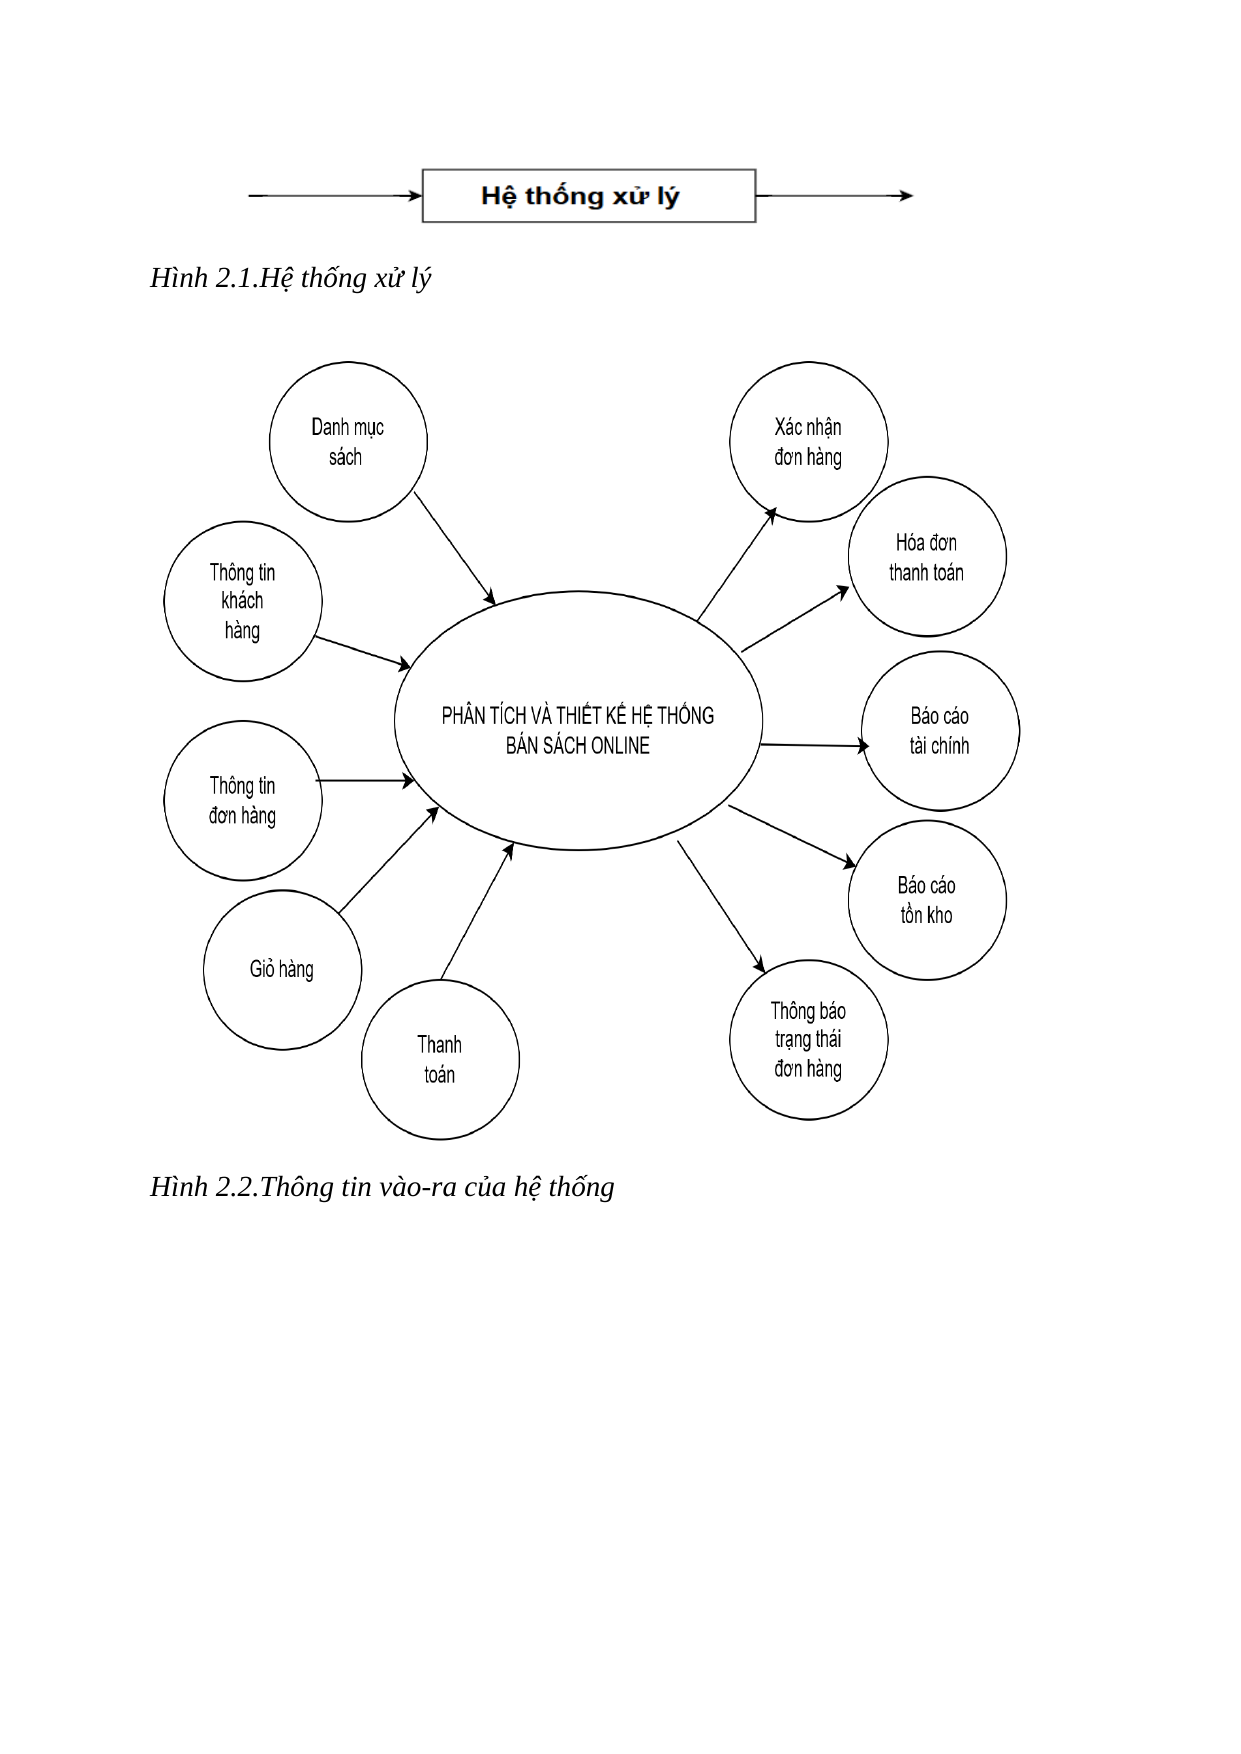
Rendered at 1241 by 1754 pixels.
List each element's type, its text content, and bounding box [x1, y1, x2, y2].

picture [150, 341, 1033, 1160]
text Hình 2.1.Hệ thống xử lý [150, 258, 1090, 294]
picture [150, 150, 1008, 251]
text Hình 2.2.Thông tin vào-ra của hệ thống [150, 1168, 1090, 1203]
